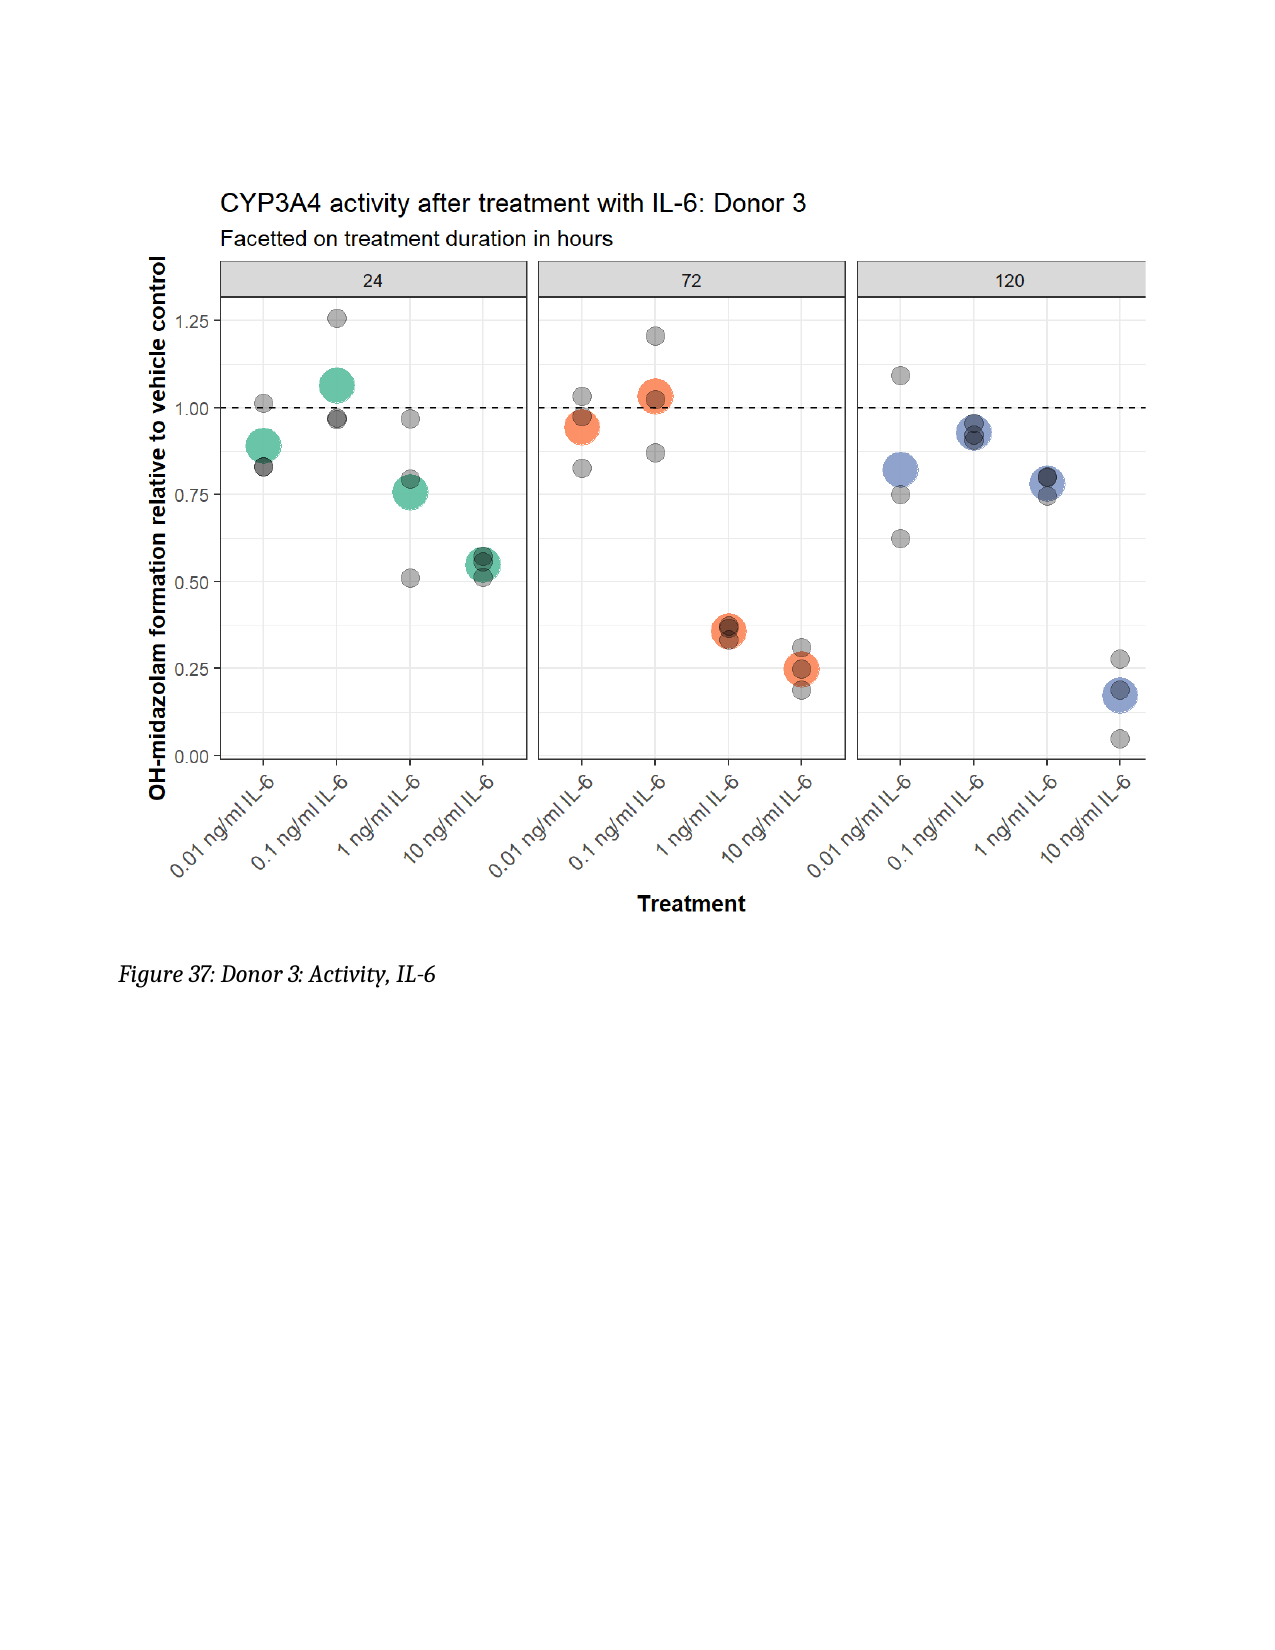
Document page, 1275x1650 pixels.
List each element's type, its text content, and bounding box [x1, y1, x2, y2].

picture [137, 181, 1146, 922]
table_header Figure 37: Donor 3: Activity, IL-6 [107, 177, 1146, 1001]
